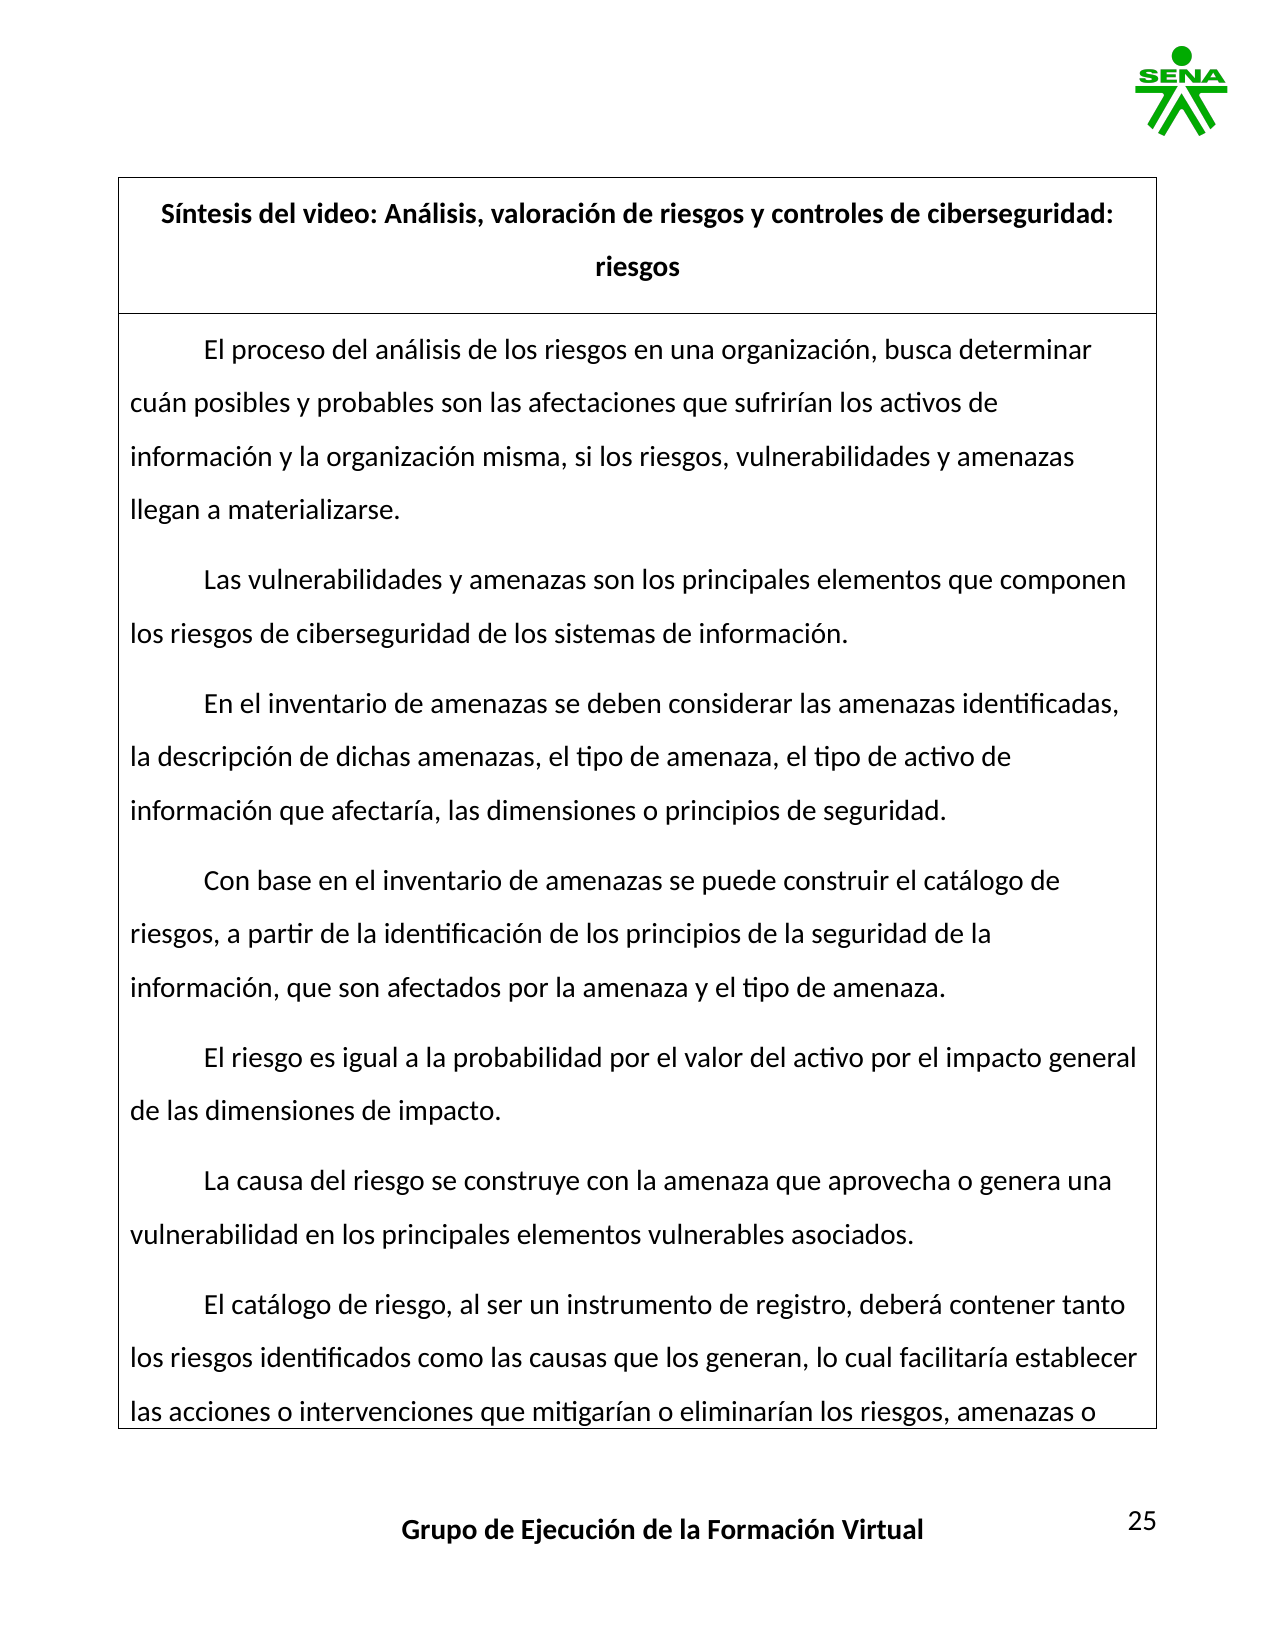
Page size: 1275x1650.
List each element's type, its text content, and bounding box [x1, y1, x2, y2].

table_header Síntesis del video: Análisis, valoración de riesgos y controles de ciberseguridad: riesgos [119, 178, 1156, 313]
picture [1135, 46, 1228, 136]
